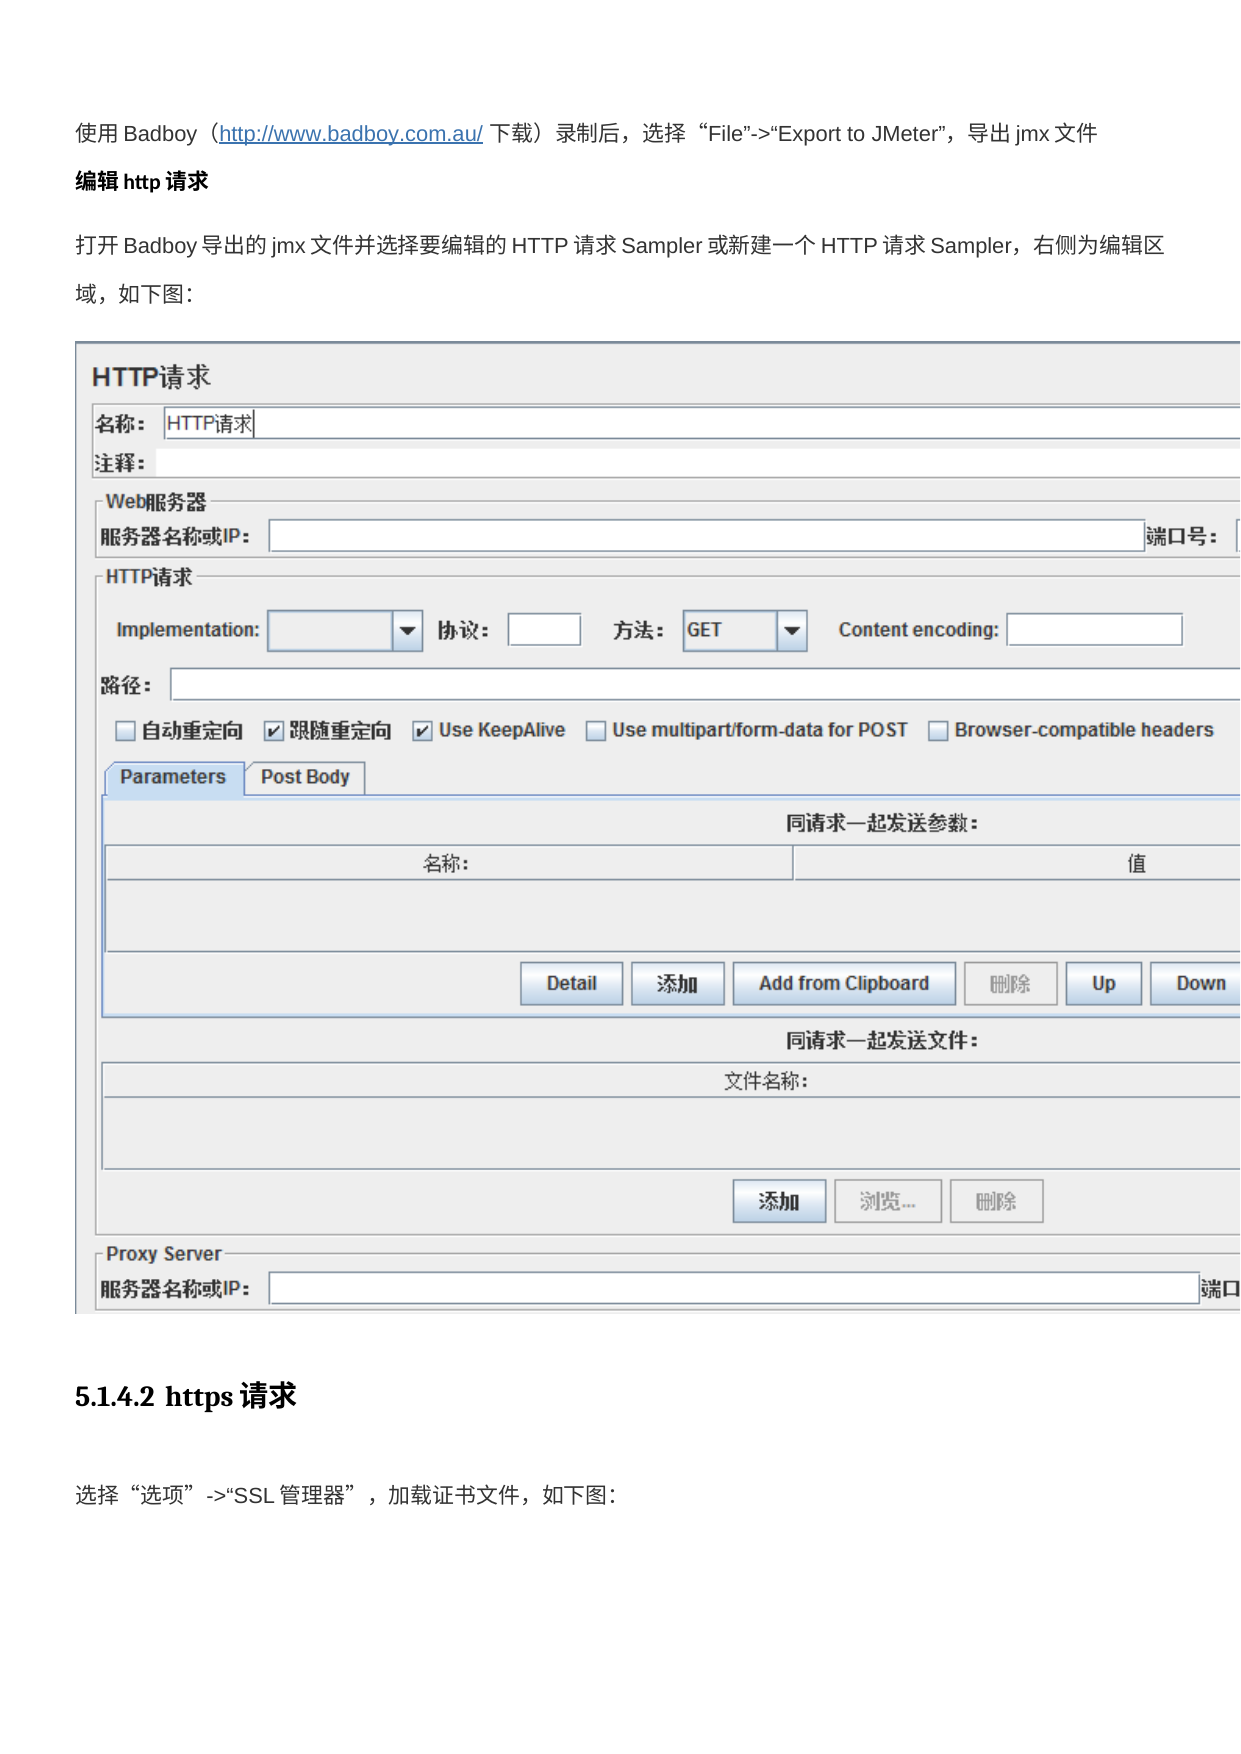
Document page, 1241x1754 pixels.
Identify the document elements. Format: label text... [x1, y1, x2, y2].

text 使用Badboy（http://www.badboy.com.au/ 下载）录制后，选择“File”->“Export to JMeter”，导出jmx文件 [75, 115, 1165, 148]
subtitle https请求 [75, 1361, 1165, 1426]
picture [75, 341, 1241, 1314]
text 选择“选项”->“SSL管理器”，加载证书文件，如下图： [75, 1478, 1165, 1510]
text 编辑http请求 [75, 163, 1165, 196]
text 打开Badboy导出的jmx文件并选择要编辑的HTTP请求Sampler或新建一个HTTP请求Sampler，右侧为编辑区域，如下图： [75, 227, 1165, 309]
